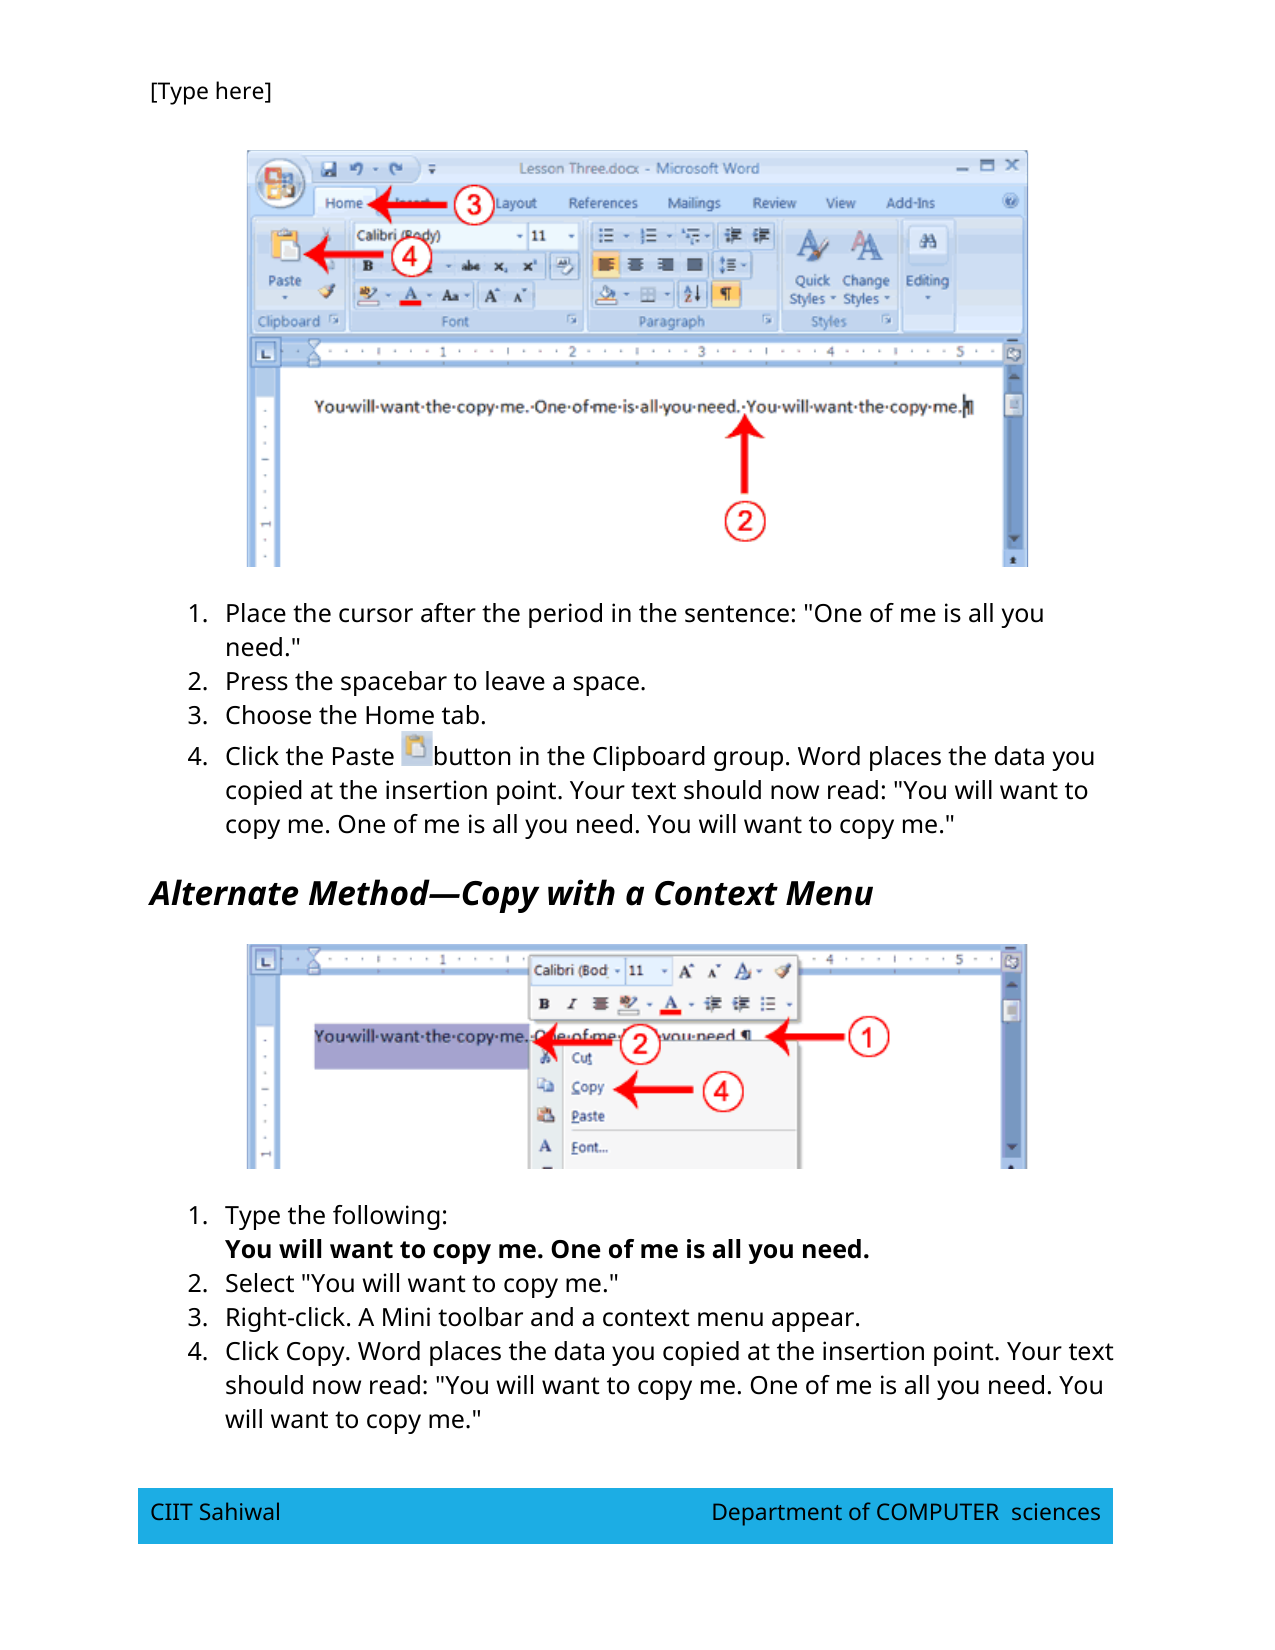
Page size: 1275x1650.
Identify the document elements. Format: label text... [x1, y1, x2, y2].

list Right-click. A Mini toolbar and a context menu appear. [187, 1300, 1125, 1334]
picture [246, 150, 1029, 567]
list Place the cursor after the period in the sentence: "One of me is all you need." [187, 596, 1125, 664]
picture [401, 731, 433, 766]
list Press the spacebar to leave a space. [187, 664, 1125, 698]
list Select "You will want to copy me." [187, 1266, 1125, 1300]
list Click the Paste button in the Clipboard group. Word places the data you copied at the insertion point. Your text should now read: "You will want to copy me. One of me is all you need. You will want to copy me." [187, 732, 1125, 841]
list Type the following: You will want to copy me. One of me is all you need. [187, 1198, 1125, 1266]
list Choose the Home tab. [187, 698, 1125, 732]
picture [246, 944, 1029, 1169]
list Click Copy. Word places the data you copied at the insertion point. Your text should now read: "You will want to copy me. One of me is all you need. You will want to copy me." [187, 1334, 1125, 1436]
text Alternate Method—Copy with a Context Menu [150, 870, 1125, 915]
